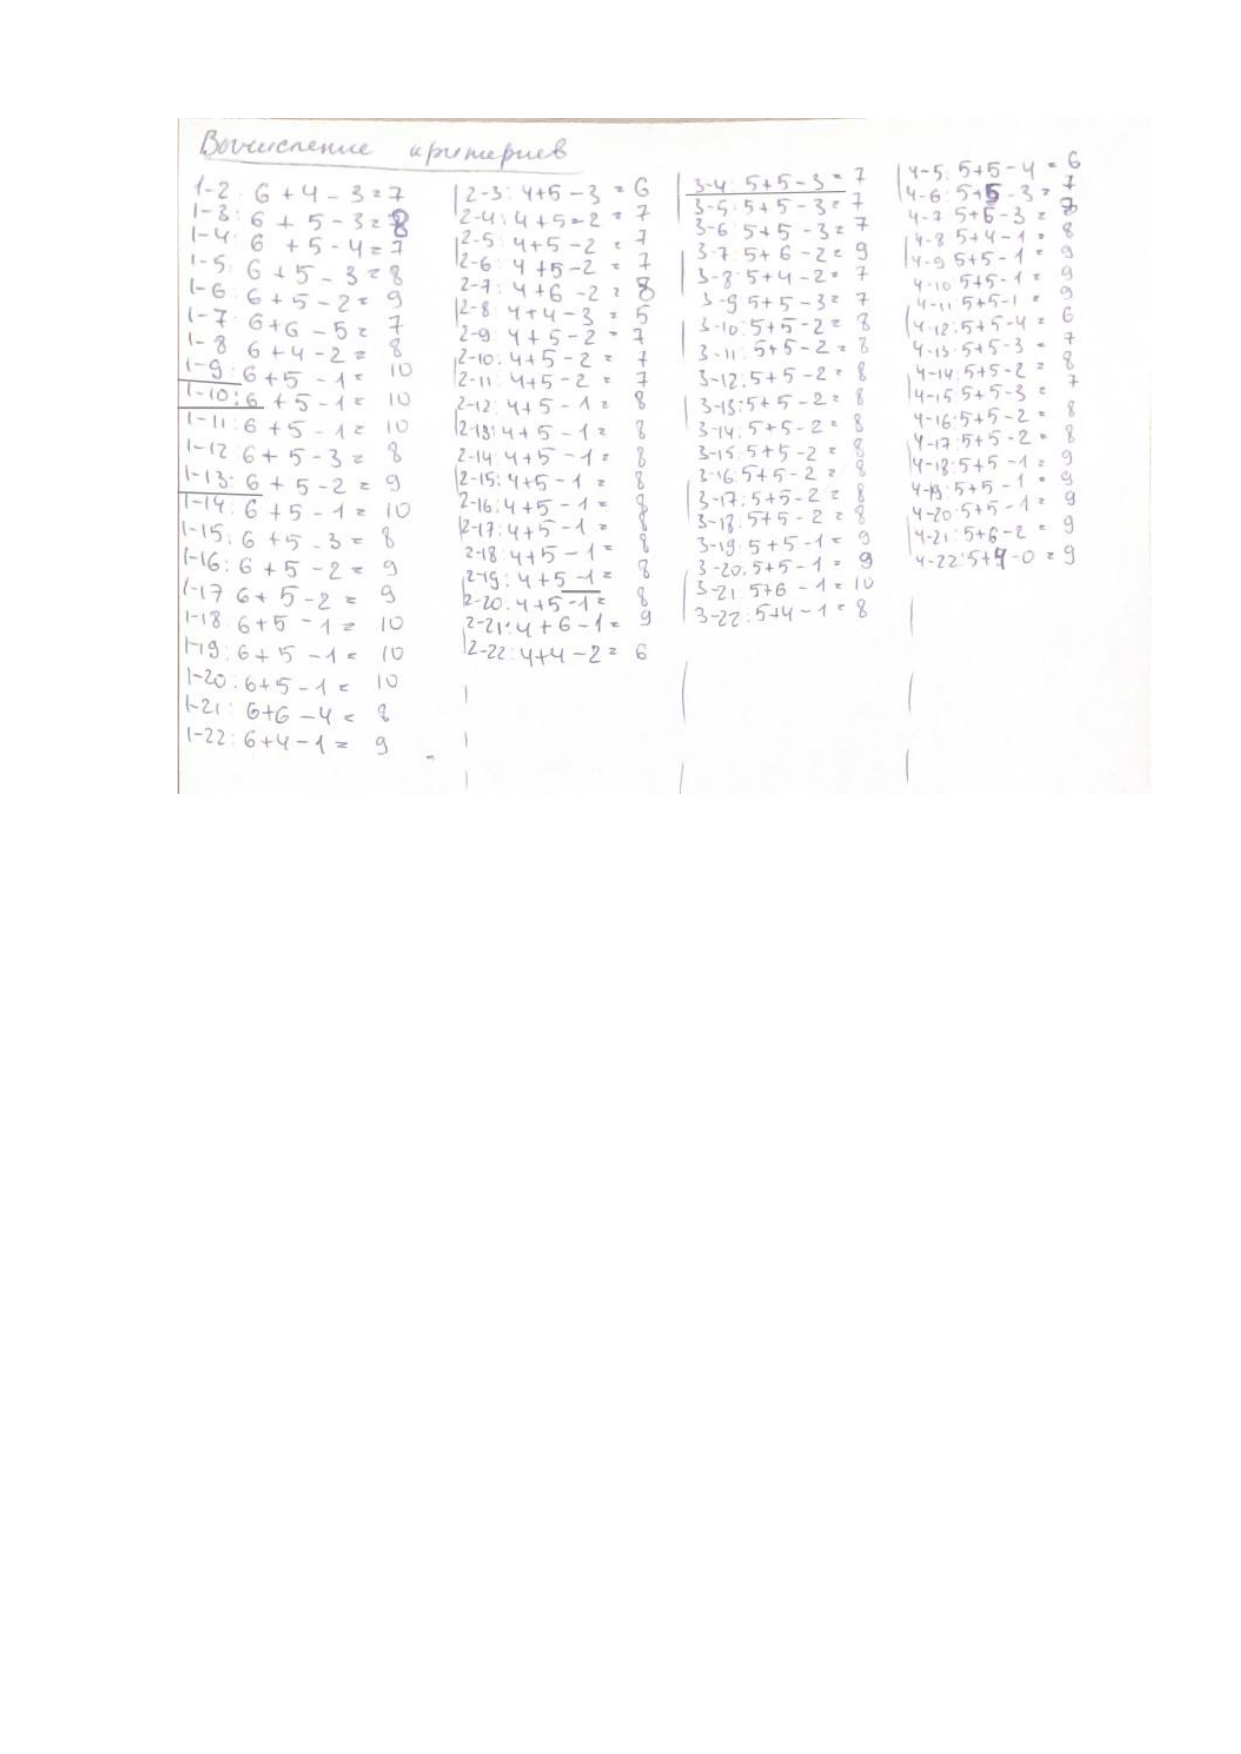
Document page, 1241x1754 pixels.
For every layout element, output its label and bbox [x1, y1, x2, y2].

picture [177, 118, 1152, 794]
